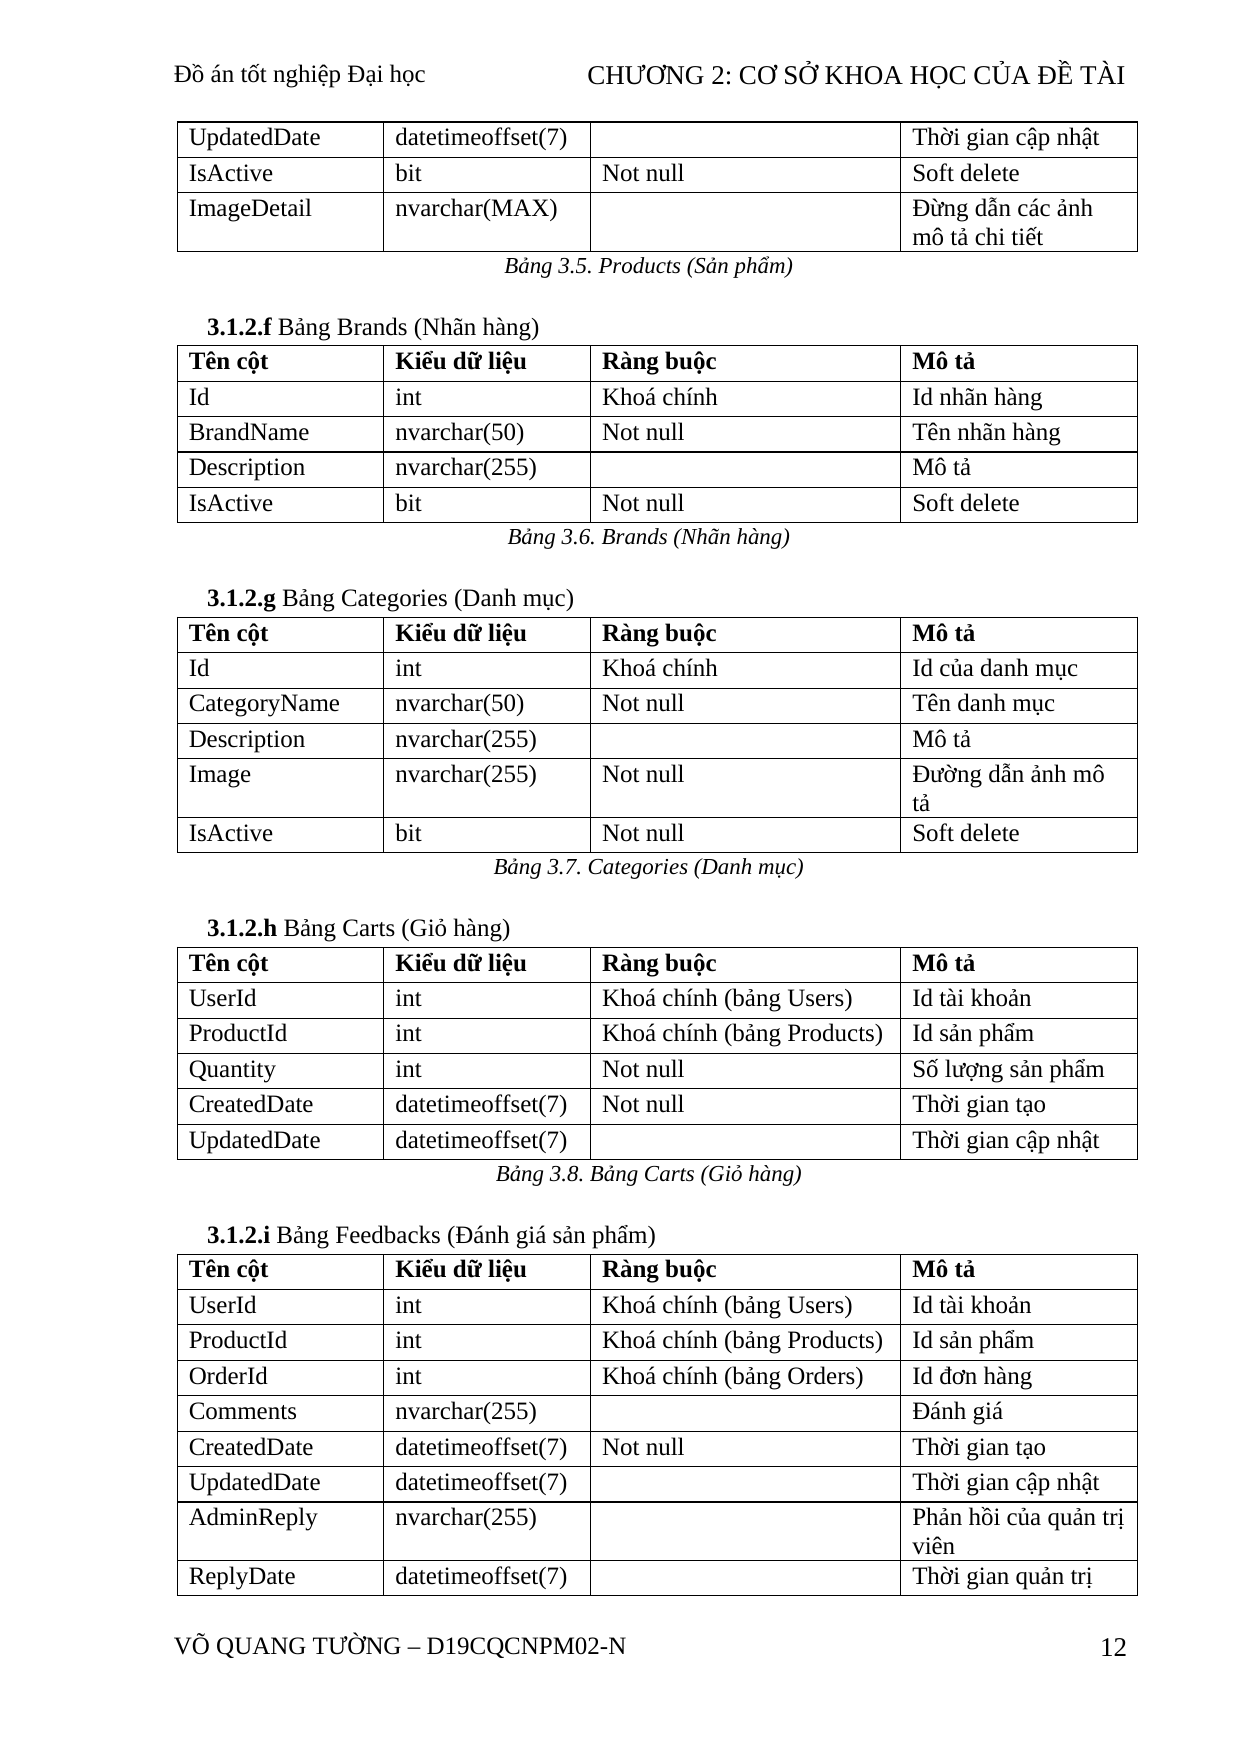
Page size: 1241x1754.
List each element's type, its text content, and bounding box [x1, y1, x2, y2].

table_cell Not null [591, 1089, 900, 1124]
table_cell nvarchar(255) [384, 724, 590, 758]
table_cell Id [178, 653, 383, 687]
table_cell Id nhãn hàng [901, 382, 1137, 416]
table_cell Id sản phẩm [901, 1325, 1137, 1360]
table_cell Thời gian cập nhật [901, 123, 1137, 157]
table_cell Not null [591, 158, 900, 192]
table_cell Not null [591, 1054, 900, 1088]
table_cell Thời gian cập nhật [901, 1125, 1137, 1159]
table_cell Khoá chính [591, 382, 900, 416]
table_cell Not null [591, 417, 900, 451]
table_cell Id tài khoản [901, 983, 1137, 1017]
table_cell IsActive [178, 818, 383, 852]
table_cell datetimeoffset(7) [384, 1432, 590, 1466]
table_header Ràng buộc [591, 948, 900, 982]
table_header Kiểu dữ liệu [384, 948, 590, 982]
table_cell UpdatedDate [178, 1467, 383, 1501]
table_cell [591, 1561, 900, 1595]
table_cell int [384, 653, 590, 687]
table_cell Soft delete [901, 158, 1137, 192]
table_cell Khoá chính (bảng Orders) [591, 1361, 900, 1395]
list 3.1.2.f Bảng Brands (Nhãn hàng) [207, 312, 1122, 341]
table_header Mô tả [901, 948, 1137, 982]
table_cell [591, 724, 900, 758]
table_cell Not null [591, 759, 900, 817]
table_cell nvarchar(50) [384, 417, 590, 451]
table_cell int [384, 1290, 590, 1324]
table_cell UpdatedDate [178, 123, 383, 157]
table_cell IsActive [178, 488, 383, 522]
table_cell Đừng dẫn các ảnh mô tả chi tiết [901, 193, 1137, 251]
table_cell IsActive [178, 158, 383, 192]
table_cell bit [384, 818, 590, 852]
table_header Mô tả [901, 1255, 1137, 1289]
text Bảng 3.5. Products (Sản phẩm) [177, 252, 1122, 278]
table_header Ràng buộc [591, 346, 900, 381]
table_cell datetimeoffset(7) [384, 1125, 590, 1159]
table_header Kiểu dữ liệu [384, 346, 590, 381]
table_cell nvarchar(255) [384, 1503, 590, 1560]
table_header Tên cột [178, 346, 383, 381]
table_cell Thời gian tạo [901, 1432, 1137, 1466]
table_cell Id [178, 382, 383, 416]
table_cell AdminReply [178, 1503, 383, 1560]
table_cell Thời gian tạo [901, 1089, 1137, 1124]
table_header Mô tả [901, 618, 1137, 652]
table_cell Not null [591, 689, 900, 723]
table_cell [591, 1396, 900, 1431]
text Bảng 3.7. Categories (Danh mục) [177, 853, 1122, 879]
table_header Tên cột [178, 948, 383, 982]
table_cell Mô tả [901, 453, 1137, 487]
table_header Ràng buộc [591, 618, 900, 652]
table_cell Thời gian cập nhật [901, 1467, 1137, 1501]
list 3.1.2.h Bảng Carts (Giỏ hàng) [207, 913, 1122, 942]
table_cell Id sản phẩm [901, 1019, 1137, 1053]
table_cell Id của danh mục [901, 653, 1137, 687]
table_cell Đánh giá [901, 1396, 1137, 1431]
table_cell Not null [591, 818, 900, 852]
table_cell bit [384, 488, 590, 522]
table_header Tên cột [178, 618, 383, 652]
table_cell Khoá chính (bảng Products) [591, 1325, 900, 1360]
table_cell OrderId [178, 1361, 383, 1395]
table_cell int [384, 1361, 590, 1395]
list 3.1.2.g Bảng Categories (Danh mục) [207, 583, 1122, 612]
table_cell int [384, 983, 590, 1017]
table_cell datetimeoffset(7) [384, 123, 590, 157]
table_cell [591, 1503, 900, 1560]
table_cell Khoá chính (bảng Products) [591, 1019, 900, 1053]
table_cell int [384, 1019, 590, 1053]
table_cell Comments [178, 1396, 383, 1431]
table_cell bit [384, 158, 590, 192]
table_cell int [384, 1054, 590, 1088]
table_cell datetimeoffset(7) [384, 1467, 590, 1501]
table_header Mô tả [901, 346, 1137, 381]
table_cell UpdatedDate [178, 1125, 383, 1159]
table_cell CategoryName [178, 689, 383, 723]
table_header Kiểu dữ liệu [384, 1255, 590, 1289]
table_cell Soft delete [901, 488, 1137, 522]
table_cell Description [178, 724, 383, 758]
table_header Tên cột [178, 1255, 383, 1289]
table_cell Đường dẫn ảnh mô tả [901, 759, 1137, 817]
table_cell ProductId [178, 1019, 383, 1053]
table_cell [591, 193, 900, 251]
table_cell Mô tả [901, 724, 1137, 758]
table_cell CreatedDate [178, 1089, 383, 1124]
text Bảng 3.6. Brands (Nhãn hàng) [177, 523, 1122, 549]
table_cell Image [178, 759, 383, 817]
table_cell Số lượng sản phẩm [901, 1054, 1137, 1088]
table_cell Phản hồi của quản trị viên [901, 1503, 1137, 1560]
table_cell Id tài khoản [901, 1290, 1137, 1324]
table_cell Soft delete [901, 818, 1137, 852]
table_cell Not null [591, 1432, 900, 1466]
table_cell ImageDetail [178, 193, 383, 251]
table_cell Id đơn hàng [901, 1361, 1137, 1395]
table_cell Tên danh mục [901, 689, 1137, 723]
table_cell ProductId [178, 1325, 383, 1360]
table_cell [591, 1467, 900, 1501]
table_cell ReplyDate [178, 1561, 383, 1595]
table_cell Khoá chính (bảng Users) [591, 1290, 900, 1324]
table_cell CreatedDate [178, 1432, 383, 1466]
table_cell Tên nhãn hàng [901, 417, 1137, 451]
table_cell datetimeoffset(7) [384, 1089, 590, 1124]
table_cell Not null [591, 488, 900, 522]
list 3.1.2.i Bảng Feedbacks (Đánh giá sản phẩm) [207, 1220, 1122, 1249]
table_cell UserId [178, 983, 383, 1017]
table_cell [591, 1125, 900, 1159]
table_cell nvarchar(50) [384, 689, 590, 723]
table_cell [901, 1561, 1137, 1595]
table_cell Description [178, 453, 383, 487]
table_cell BrandName [178, 417, 383, 451]
table_header Kiểu dữ liệu [384, 618, 590, 652]
table_cell int [384, 382, 590, 416]
text Bảng 3.8. Bảng Carts (Giỏ hàng) [177, 1160, 1122, 1186]
table_cell UserId [178, 1290, 383, 1324]
table_cell Khoá chính [591, 653, 900, 687]
table_cell [591, 123, 900, 157]
table_cell datetimeoffset(7) [384, 1561, 590, 1595]
table_cell Quantity [178, 1054, 383, 1088]
table_cell nvarchar(255) [384, 759, 590, 817]
table_cell nvarchar(255) [384, 453, 590, 487]
table_header Ràng buộc [591, 1255, 900, 1289]
table_cell [591, 453, 900, 487]
table_cell int [384, 1325, 590, 1360]
table_cell Khoá chính (bảng Users) [591, 983, 900, 1017]
table_cell nvarchar(MAX) [384, 193, 590, 251]
table_cell nvarchar(255) [384, 1396, 590, 1431]
